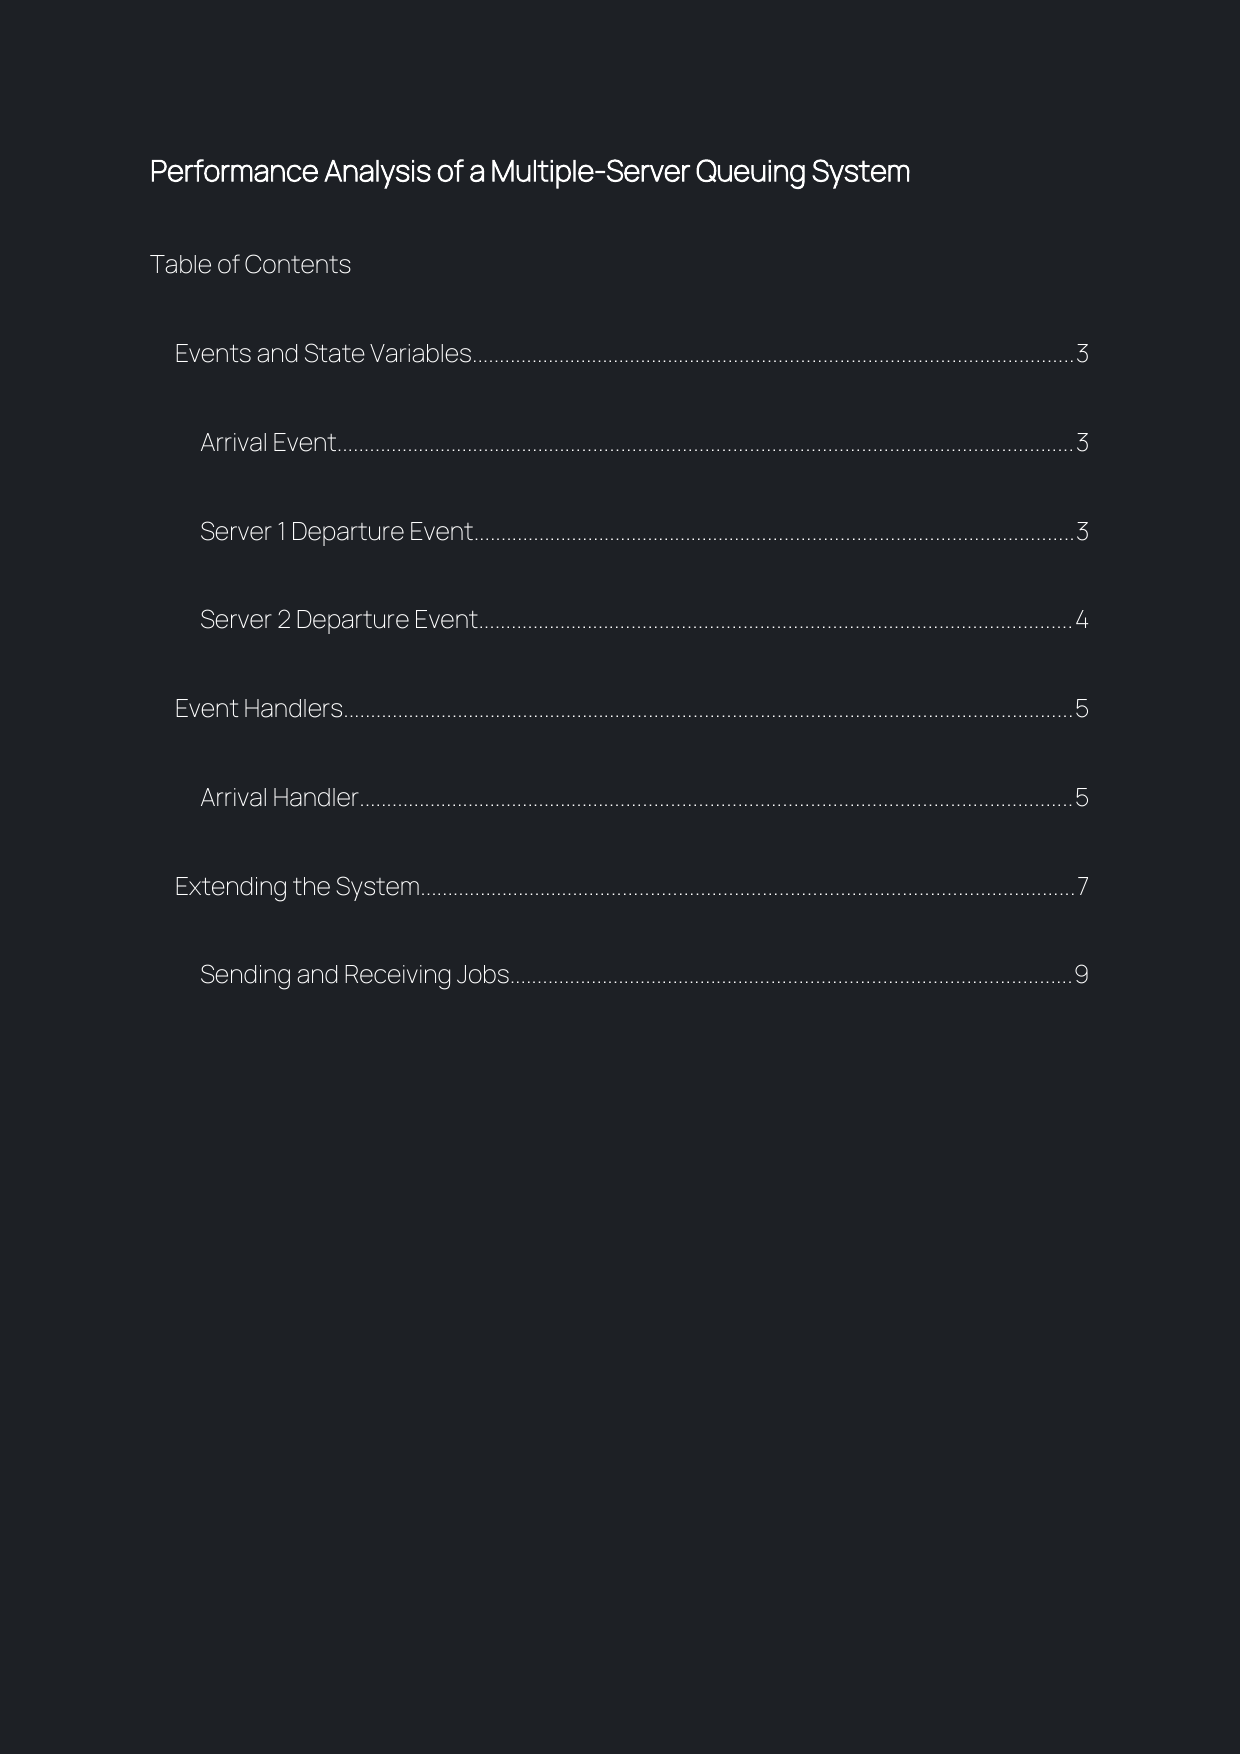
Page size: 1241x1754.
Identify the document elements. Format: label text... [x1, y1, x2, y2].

text Performance Analysis of a Multiple-Server Queuing System [150, 150, 1090, 190]
